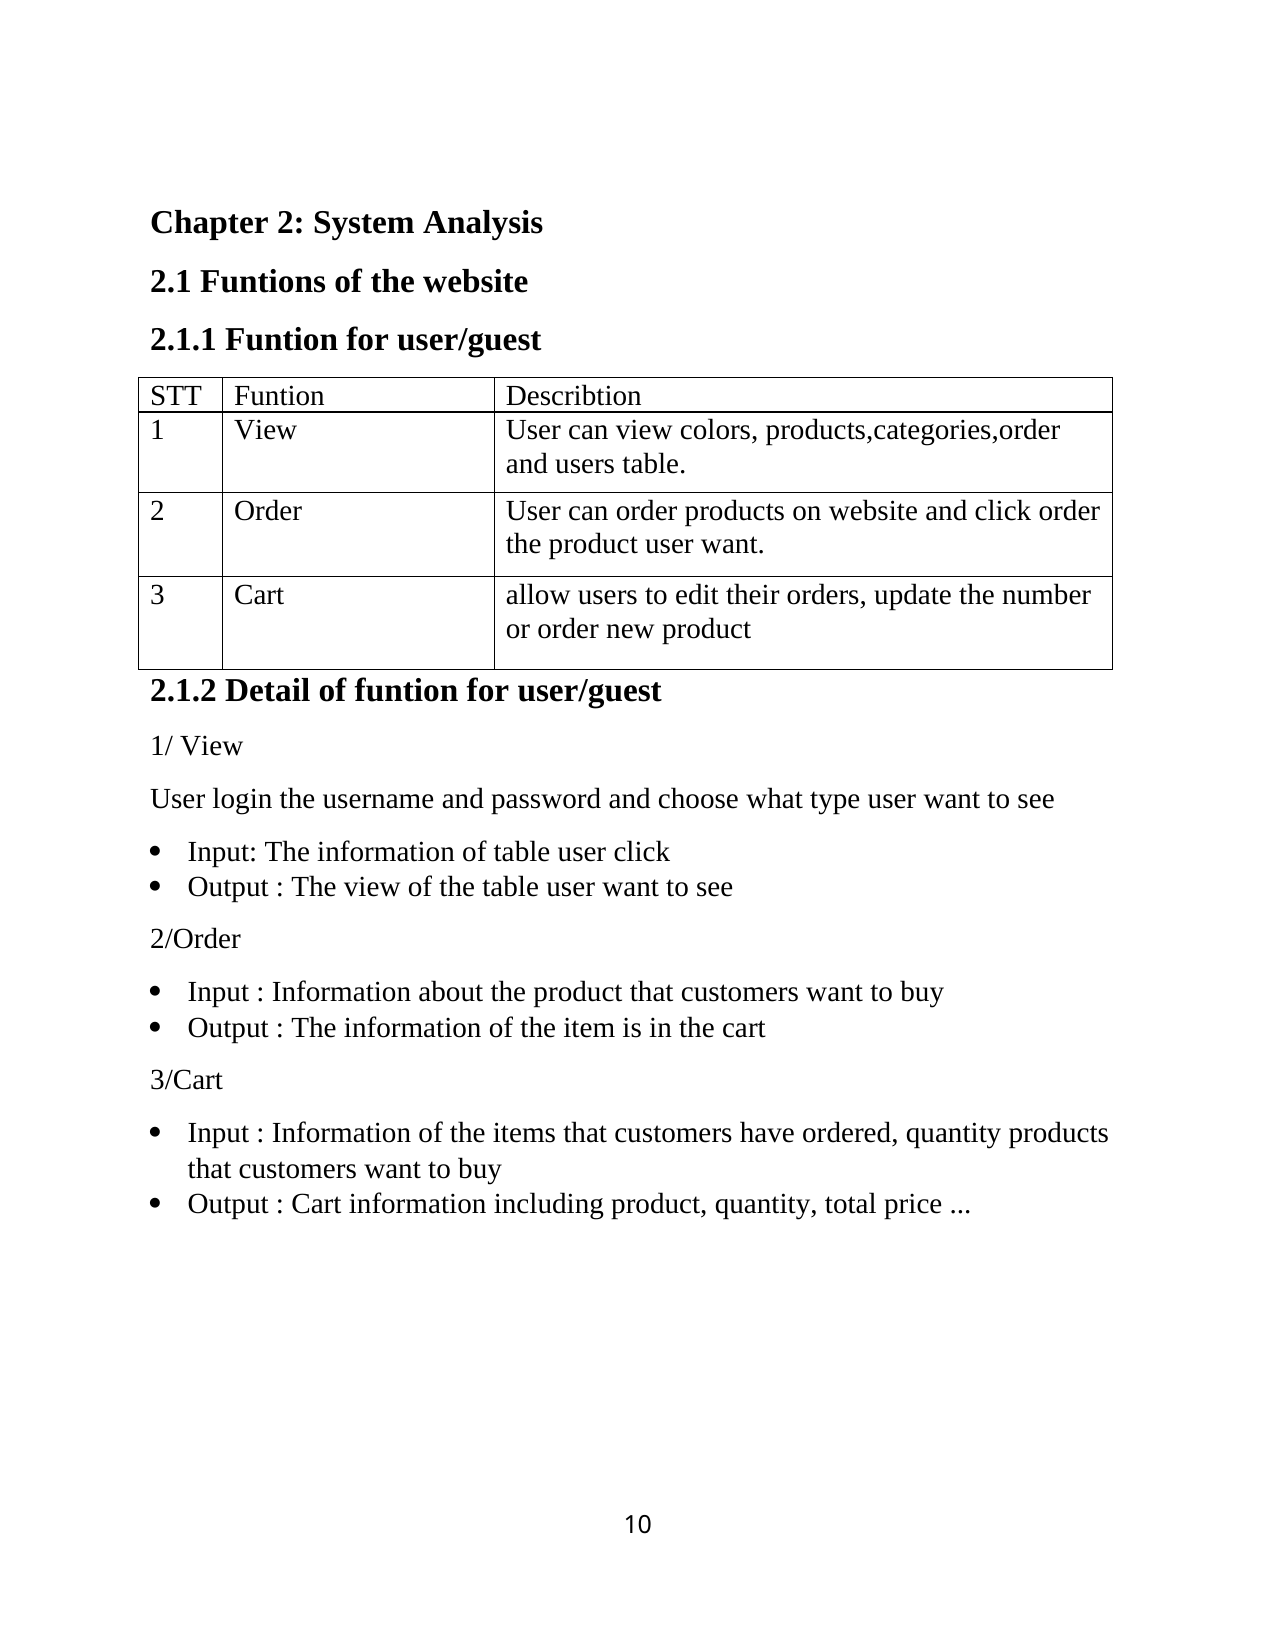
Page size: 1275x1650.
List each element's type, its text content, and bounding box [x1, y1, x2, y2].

list Output : The information of the item is in the cart [150, 1010, 1125, 1044]
list Input : Information about the product that customers want to buy [150, 974, 1125, 1008]
table_header Describtion [495, 378, 1112, 411]
table_cell View [223, 413, 494, 492]
table_cell 3 [139, 577, 222, 669]
table_cell Cart [223, 577, 494, 669]
table_cell Order [223, 493, 494, 576]
text 2.1 Funtions of the website [150, 261, 1125, 299]
table_header Funtion [223, 378, 494, 411]
text Chapter 2: System Analysis [150, 203, 1125, 241]
table_cell 2 [139, 493, 222, 576]
list Input: The information of table user click [150, 834, 1125, 867]
table_header STT [139, 378, 222, 411]
table_cell allow users to edit their orders, update the number or order new product [495, 577, 1112, 669]
table_cell User can view colors, products,categories,order and users table. [495, 413, 1112, 492]
list Output : The view of the table user want to see [150, 869, 1125, 903]
list Input : Information of the items that customers have ordered, quantity products that customers want to buy [150, 1115, 1125, 1184]
table_cell 1 [139, 413, 222, 492]
text 1/ View [150, 728, 1125, 762]
text 2/Order [150, 922, 1125, 955]
text User login the username and password and choose what type user want to see [150, 781, 1125, 814]
text 2.1.2 Detail of funtion for user/guest [150, 670, 1125, 708]
text 2.1.1 Funtion for user/guest [150, 319, 1125, 357]
table_cell User can order products on website and click order the product user want. [495, 493, 1112, 576]
list Output : Cart information including product, quantity, total price ... [150, 1186, 1125, 1220]
text 3/Cart [150, 1062, 1125, 1096]
